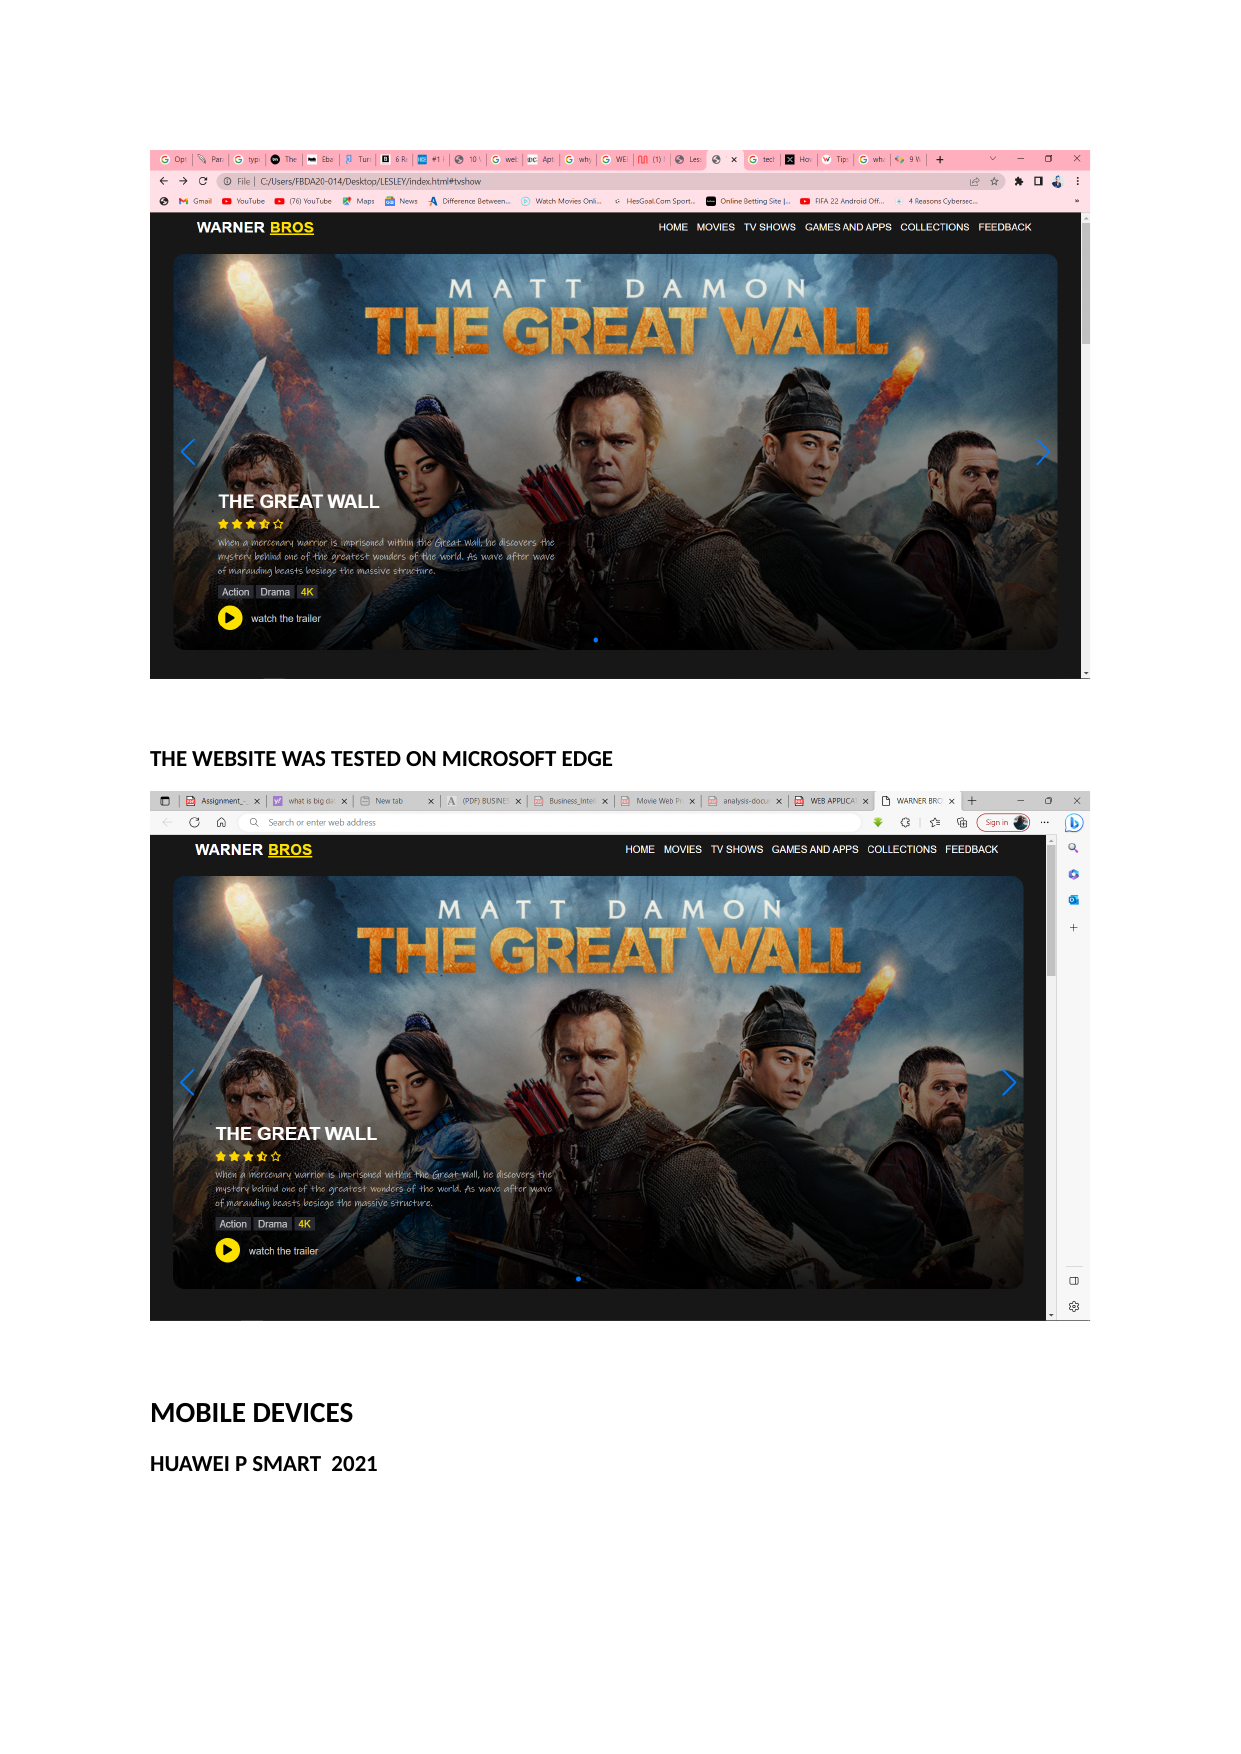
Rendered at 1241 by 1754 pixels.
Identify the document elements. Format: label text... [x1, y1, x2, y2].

text HUAWEI P SMART 2021 [150, 1449, 1090, 1477]
picture [150, 150, 1091, 679]
text MOBILE DEVICES [150, 1394, 1090, 1430]
picture [150, 791, 1091, 1321]
text THE WEBSITE WAS TESTED ON MICROSOFT EDGE [150, 744, 1090, 773]
